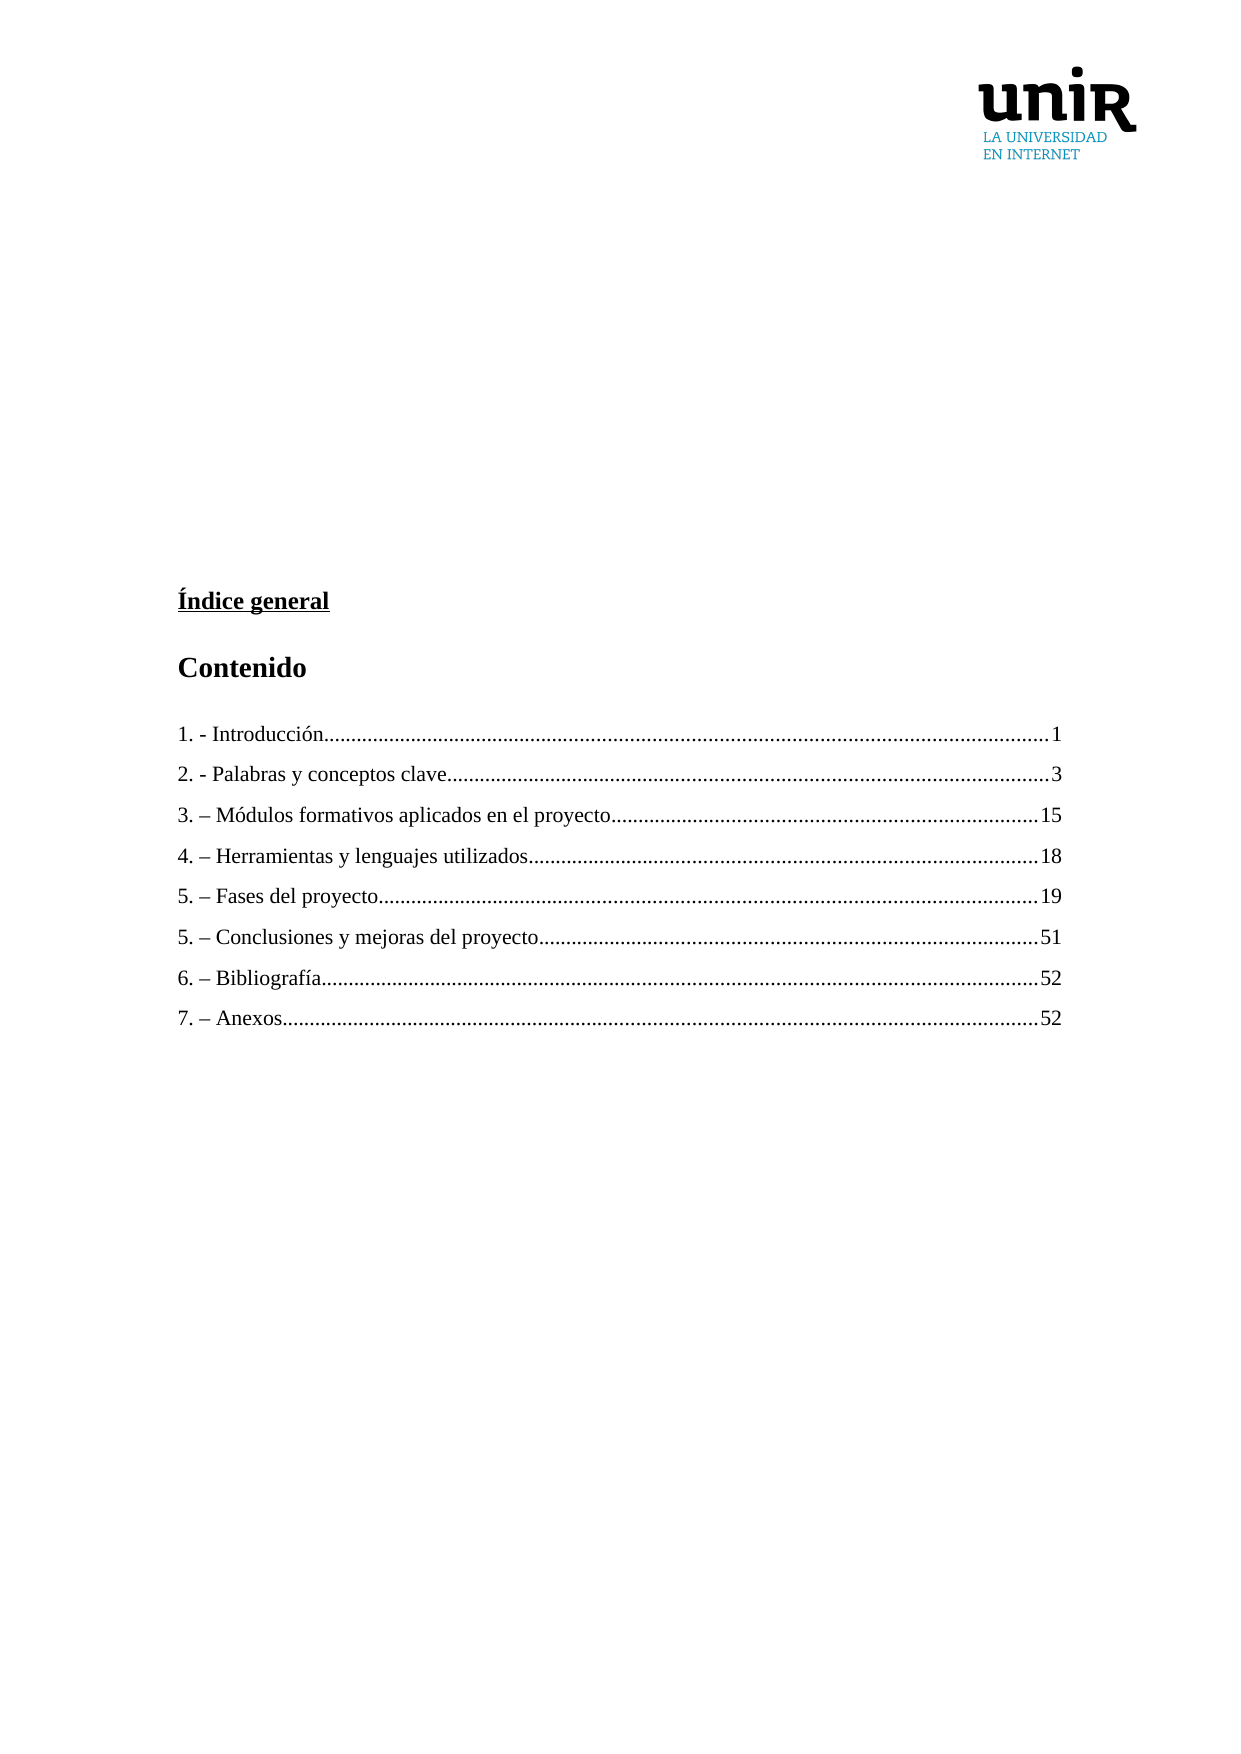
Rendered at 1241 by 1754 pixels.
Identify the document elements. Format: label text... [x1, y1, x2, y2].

picture [941, 43, 1174, 183]
text Índice general [177, 586, 1063, 614]
